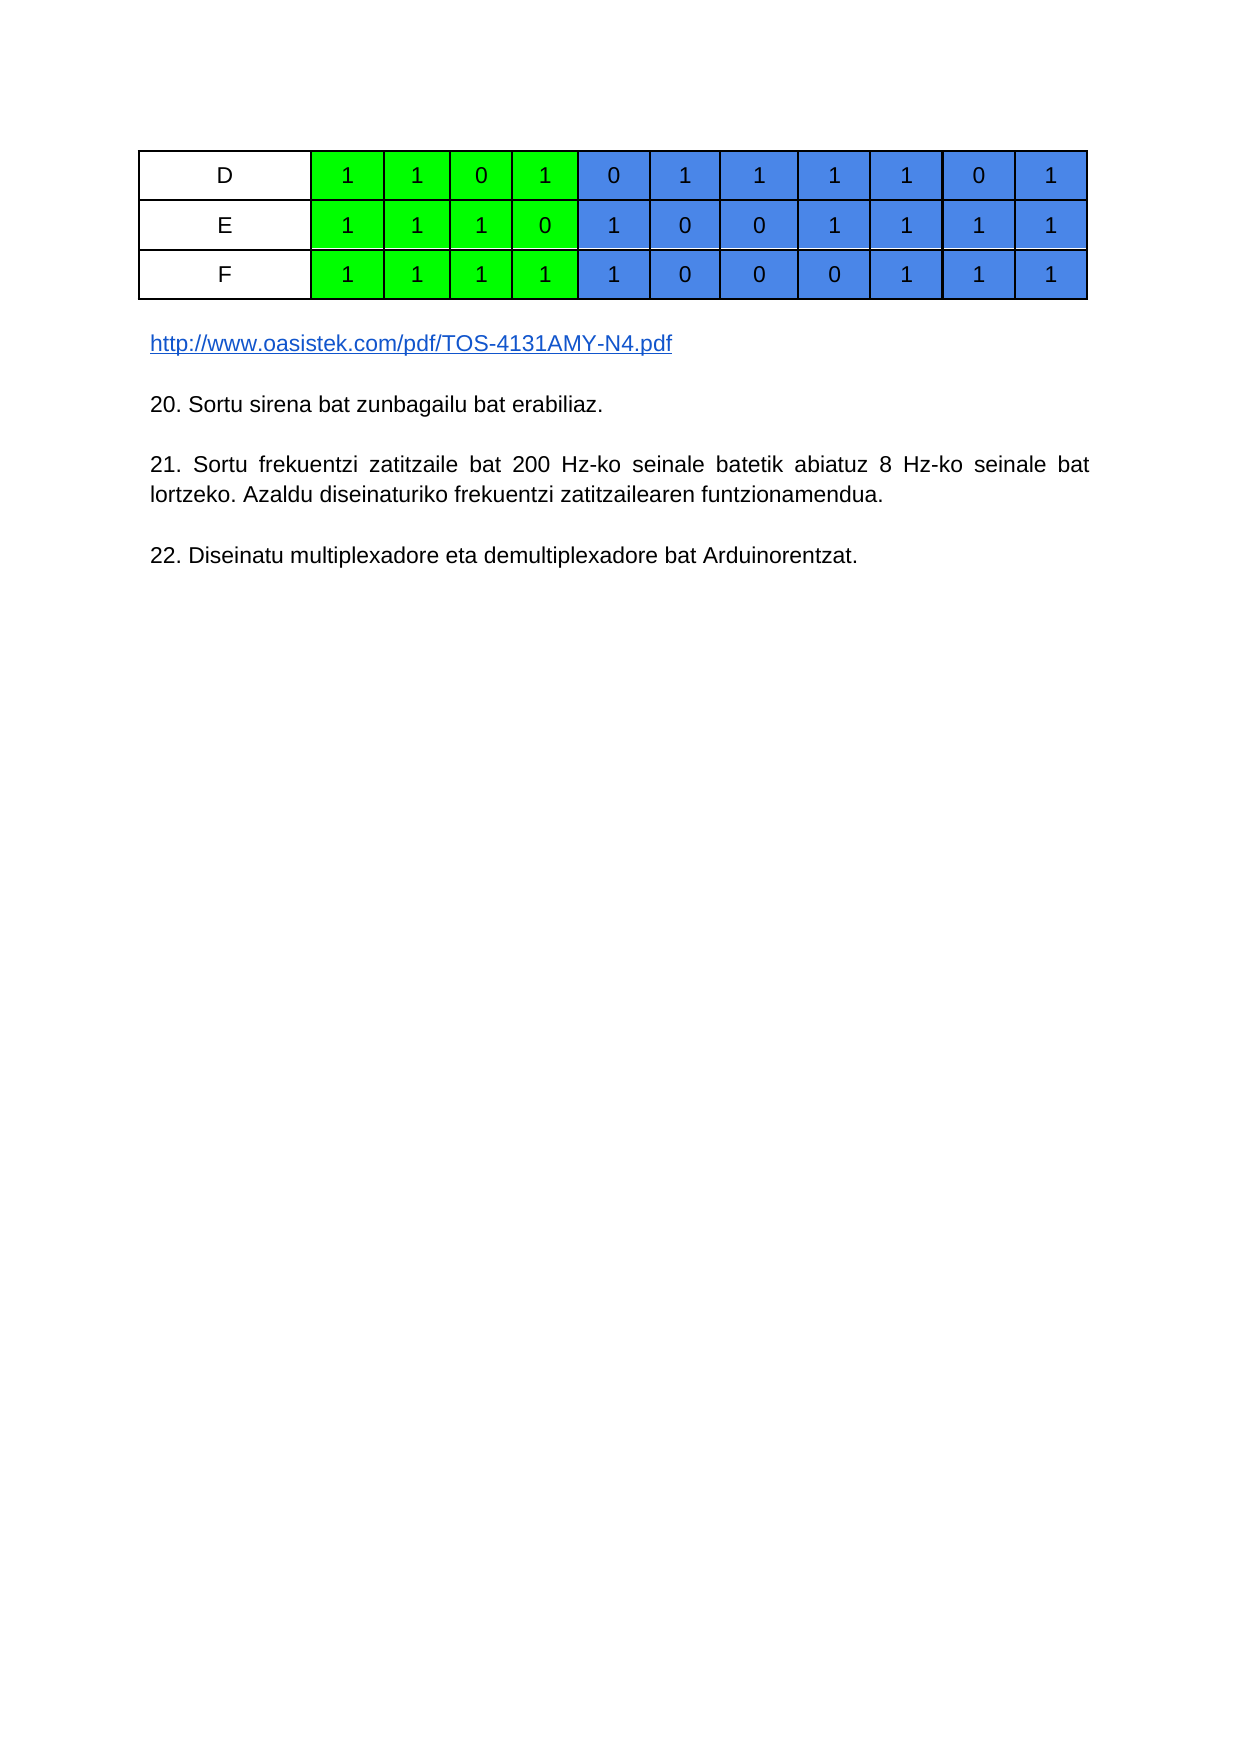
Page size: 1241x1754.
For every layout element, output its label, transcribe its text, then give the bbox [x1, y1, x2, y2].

table_cell 0 [513, 201, 577, 248]
table_cell 1 [312, 251, 383, 298]
table_cell 1 [651, 152, 719, 199]
table_cell F [140, 251, 310, 298]
table_cell 0 [721, 201, 797, 248]
table_cell 1 [579, 201, 649, 248]
table_cell 1 [513, 152, 577, 199]
table_cell 1 [385, 201, 449, 248]
table_cell 1 [312, 152, 383, 199]
table_cell 0 [799, 251, 869, 298]
table_cell 1 [871, 152, 941, 199]
table_cell 0 [651, 251, 719, 298]
table_cell 1 [944, 251, 1014, 298]
table_cell 0 [651, 201, 719, 248]
table_cell 1 [944, 201, 1014, 248]
table_cell 1 [451, 251, 511, 298]
table_cell 1 [1016, 152, 1086, 199]
table_cell 1 [579, 251, 649, 298]
table_cell 1 [799, 152, 869, 199]
table_cell 1 [721, 152, 797, 199]
table_cell 1 [799, 201, 869, 248]
table_cell 1 [1016, 251, 1086, 298]
table_cell 1 [312, 201, 383, 248]
text 20. Sortu sirena bat zunbagailu bat erabiliaz. [150, 391, 1090, 417]
table_cell 0 [721, 251, 797, 298]
table_cell D [140, 152, 310, 199]
table_cell 0 [451, 152, 511, 199]
table_cell 0 [579, 152, 649, 199]
table_cell 1 [385, 152, 449, 199]
table_cell 1 [451, 201, 511, 248]
table_cell 1 [871, 251, 941, 298]
text 21. Sortu frekuentzi zatitzaile bat 200 Hz-ko seinale batetik abiatuz 8 Hz-ko seinale bat lortzeko. Azaldu diseinaturiko frekuentzi zatitzailearen funtzionamendua. [150, 451, 1090, 507]
text http://www.oasistek.com/pdf/TOS-4131AMY-N4.pdf [150, 330, 1090, 356]
table_cell 1 [871, 201, 941, 248]
table_cell E [140, 201, 310, 248]
table_cell 1 [513, 251, 577, 298]
text 22. Diseinatu multiplexadore eta demultiplexadore bat Arduinorentzat. [150, 542, 1090, 568]
table_cell 0 [944, 152, 1014, 199]
table_cell 1 [385, 251, 449, 298]
table_cell 1 [1016, 201, 1086, 248]
